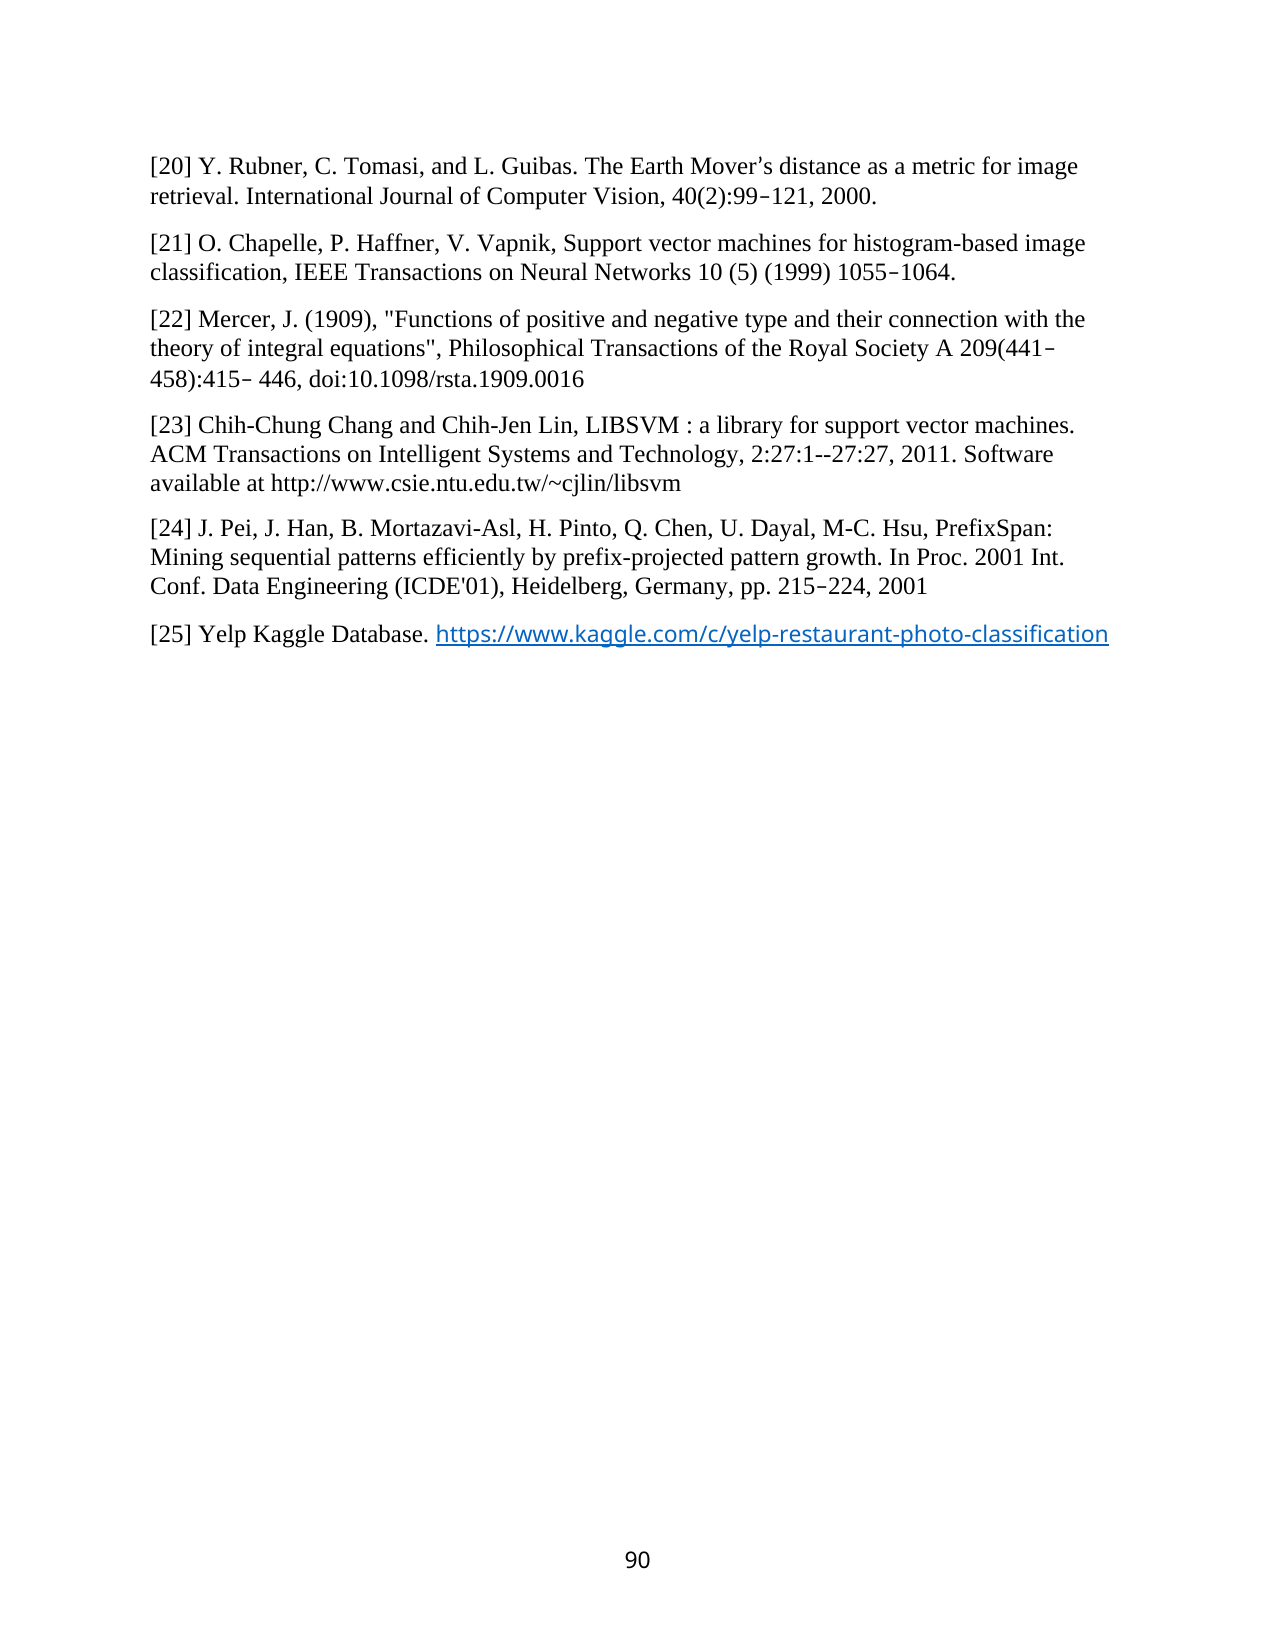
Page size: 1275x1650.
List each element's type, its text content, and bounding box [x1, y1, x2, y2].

text [22] Mercer, J. (1909), "Functions of positive and negative type and their connection with the theory of integral equations", Philosophical Transactions of the Royal Society A 209(441–458):415– 446, doi:10.1098/rsta.1909.0016 [150, 304, 1125, 393]
text [23] Chih-Chung Chang and Chih-Jen Lin, LIBSVM : a library for support vector machines. ACM Transactions on Intelligent Systems and Technology, 2:27:1--27:27, 2011. Software available at http://www.csie.ntu.edu.tw/~cjlin/libsvm [150, 410, 1125, 496]
text [21] O. Chapelle, P. Haffner, V. Vapnik, Support vector machines for histogram-based image classification, IEEE Transactions on Neural Networks 10 (5) (1999) 1055–1064. [150, 228, 1125, 287]
text [24] J. Pei, J. Han, B. Mortazavi-Asl, H. Pinto, Q. Chen, U. Dayal, M-C. Hsu, PrefixSpan: Mining sequential patterns efficiently by prefix-projected pattern growth. In Proc. 2001 Int. Conf. Data Engineering (ICDE'01), Heidelberg, Germany, pp. 215–224, 2001 [150, 513, 1125, 601]
text [25] Yelp Kaggle Database. https://www.kaggle.com/c/yelp-restaurant-photo-classification [150, 618, 1125, 649]
text [20] Y. Rubner, C. Tomasi, and L. Guibas. The Earth Mover’s distance as a metric for image retrieval. International Journal of Computer Vision, 40(2):99–121, 2000. [150, 150, 1125, 211]
